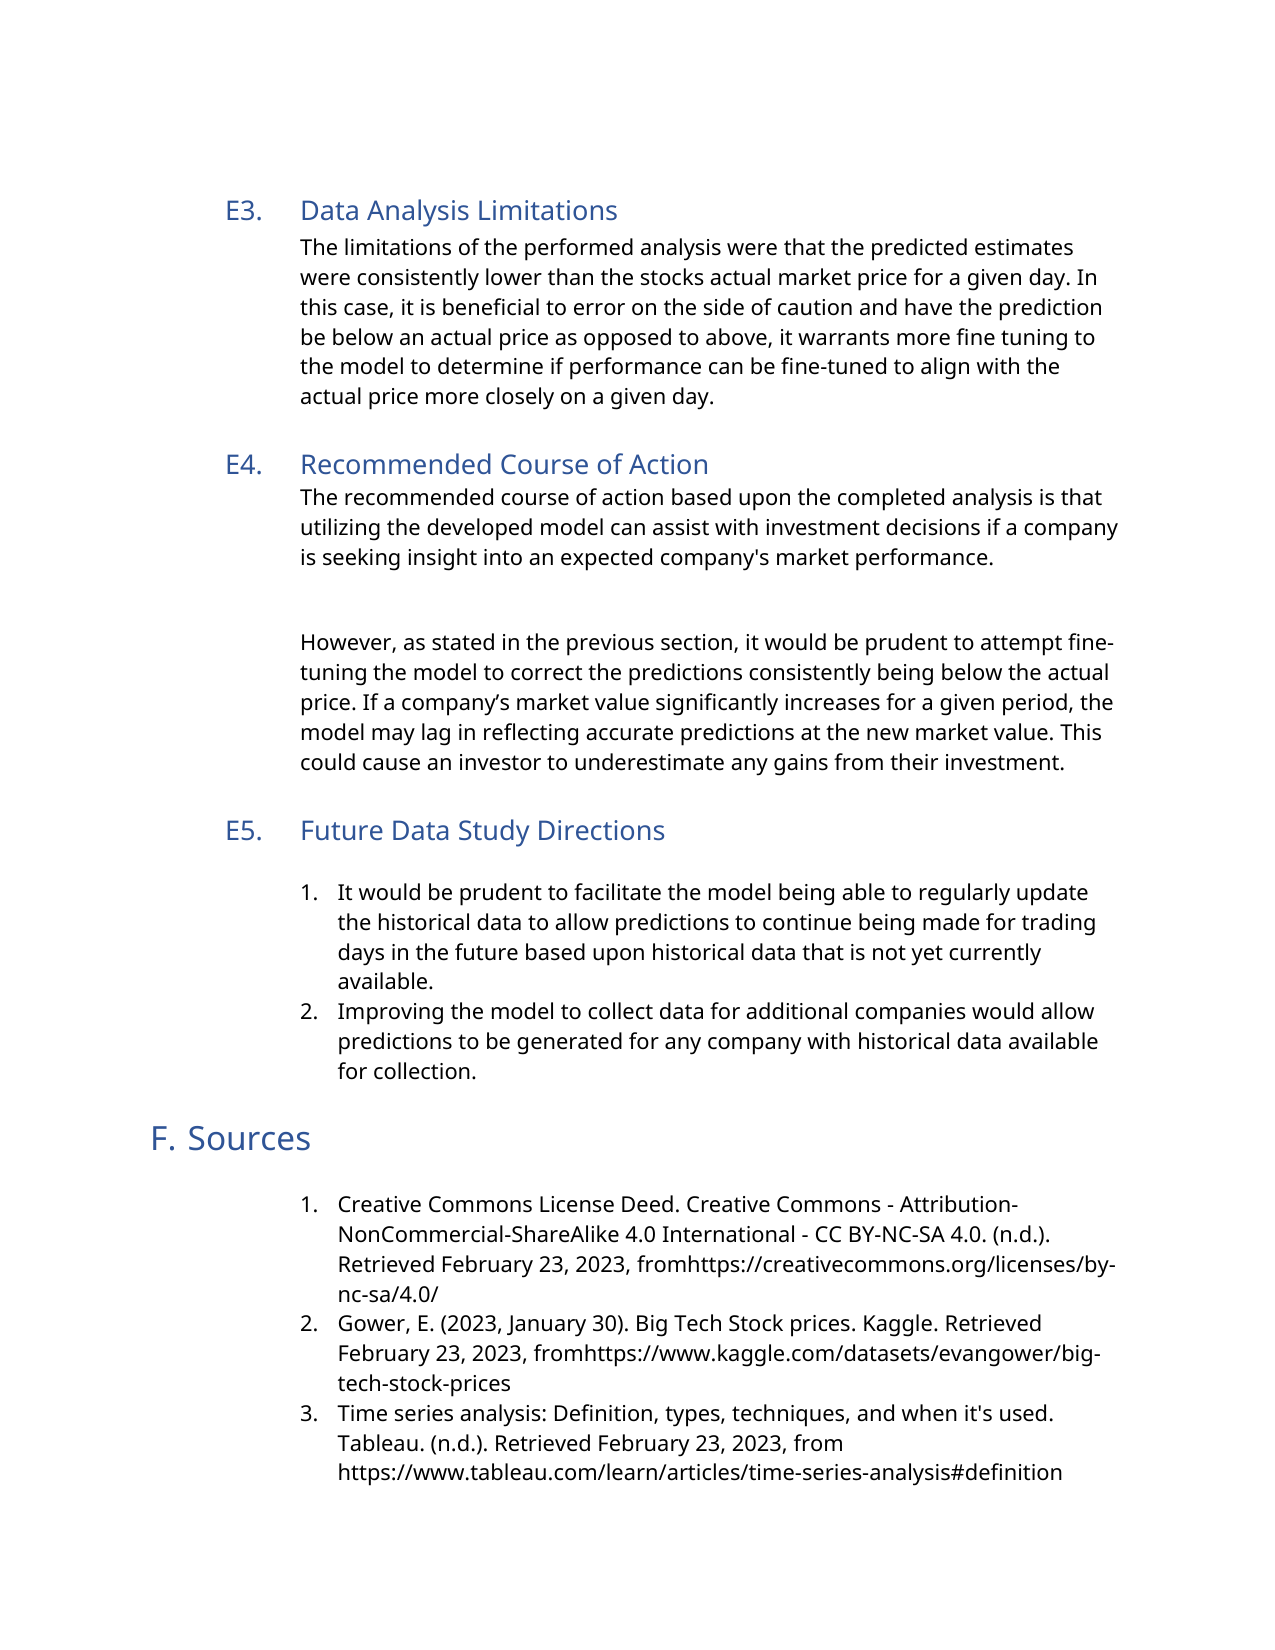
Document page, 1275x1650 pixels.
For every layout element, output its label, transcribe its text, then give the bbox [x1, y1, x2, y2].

subtitle E4. Recommended Course of Action [225, 446, 1125, 482]
list It would be prudent to facilitate the model being able to regularly update the historical data to allow predictions to continue being made for trading days in the future based upon historical data that is not yet currently available. [300, 877, 1125, 996]
subtitle Sources [150, 1115, 1125, 1160]
subtitle E3. Data Analysis Limitations [225, 191, 1125, 228]
list Time series analysis: Definition, types, techniques, and when it's used. Tableau. (n.d.). Retrieved February 23, 2023, from https://www.tableau.com/learn/articles/time-series-analysis#definition [300, 1398, 1125, 1487]
subtitle E5. Future Data Study Directions [225, 811, 1125, 848]
list Gower, E. (2023, January 30). Big Tech Stock prices. Kaggle. Retrieved February 23, 2023, fromhttps://www.kaggle.com/datasets/evangower/big-tech-stock-prices [300, 1308, 1125, 1398]
list Creative Commons License Deed. Creative Commons - Attribution-NonCommercial-ShareAlike 4.0 International - CC BY-NC-SA 4.0. (n.d.). Retrieved February 23, 2023, fromhttps://creativecommons.org/licenses/by-nc-sa/4.0/ [300, 1189, 1125, 1308]
text The recommended course of action based upon the completed analysis is that utilizing the developed model can assist with investment decisions if a company is seeking insight into an expected company's market performance. [300, 482, 1125, 602]
subtitle The limitations of the performed analysis were that the predicted estimates were consistently lower than the stocks actual market price for a given day. In this case, it is beneficial to error on the side of caution and have the prediction be below an actual price as opposed to above, it warrants more fine tuning to the model to determine if performance can be fine-tuned to align with the actual price more closely on a given day. [715, 232, 1125, 411]
text However, as stated in the previous section, it would be prudent to attempt fine-tuning the model to correct the predictions consistently being below the actual price. If a company’s market value significantly increases for a given period, the model may lag in reflecting accurate predictions at the new market value. This could cause an investor to underestimate any gains from their investment. [300, 627, 1125, 776]
list Improving the model to collect data for additional companies would allow predictions to be generated for any company with historical data available for collection. [300, 996, 1125, 1086]
